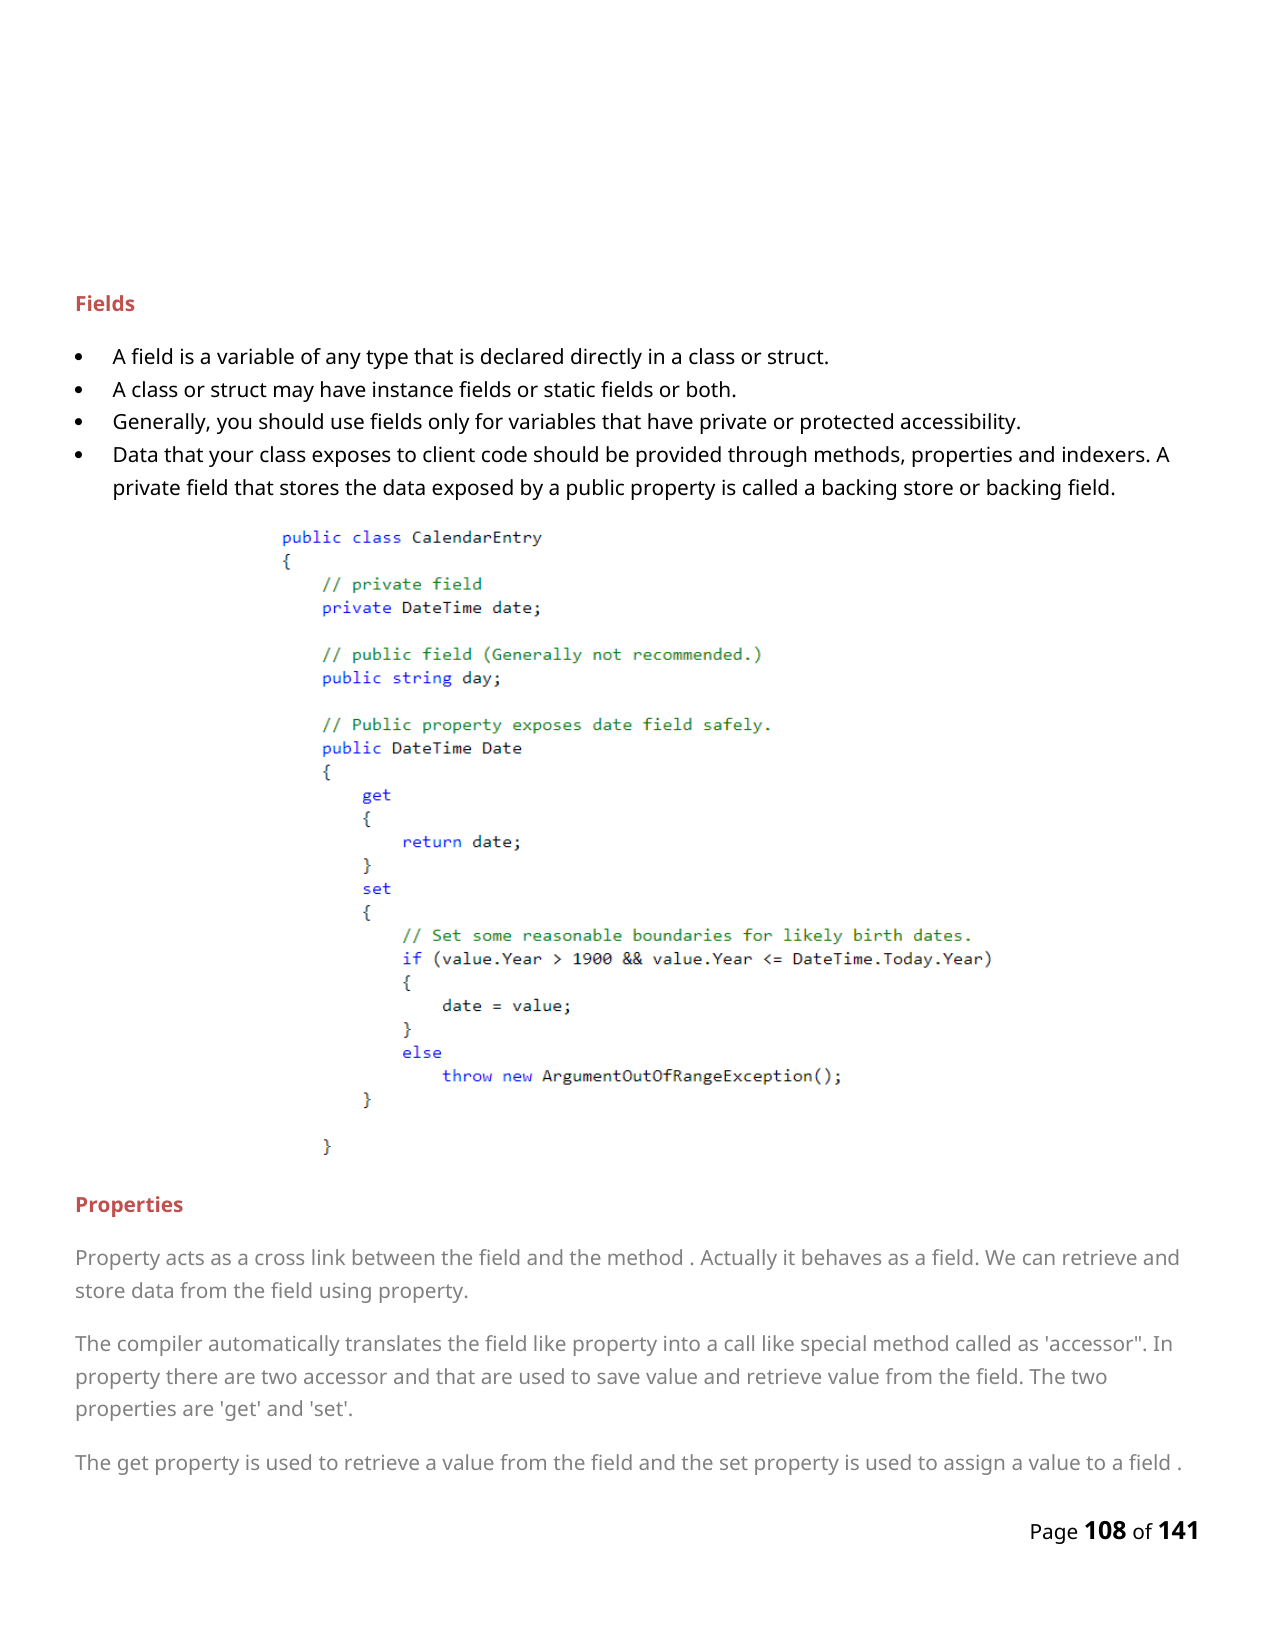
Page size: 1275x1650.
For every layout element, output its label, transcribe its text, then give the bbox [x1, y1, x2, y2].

list A field is a variable of any type that is declared directly in a class or struct. [75, 342, 1200, 371]
list A class or struct may have instance fields or static fields or both. [75, 375, 1200, 403]
text The get property is used to retrieve a value from the field and the set property is used to assign a value to a field . [75, 1448, 1200, 1476]
list Generally, you should use fields only for variables that have private or protected accessibility. [75, 407, 1200, 436]
text Properties [75, 1190, 1200, 1218]
text Property acts as a cross link between the field and the method . Actually it behaves as a field. We can retrieve and store data from the field using property. [75, 1243, 1200, 1304]
list Data that your class exposes to client code should be provided through methods, properties and indexers. A private field that stores the data exposed by a public property is called a backing store or backing field. [75, 440, 1200, 501]
text Fields [75, 289, 1200, 317]
text The compiler automatically translates the field like property into a call like special method called as 'accessor". In property there are two accessor and that are used to save value and retrieve value from the field. The two properties are 'get' and 'set'. [75, 1329, 1200, 1423]
picture [274, 526, 1001, 1165]
